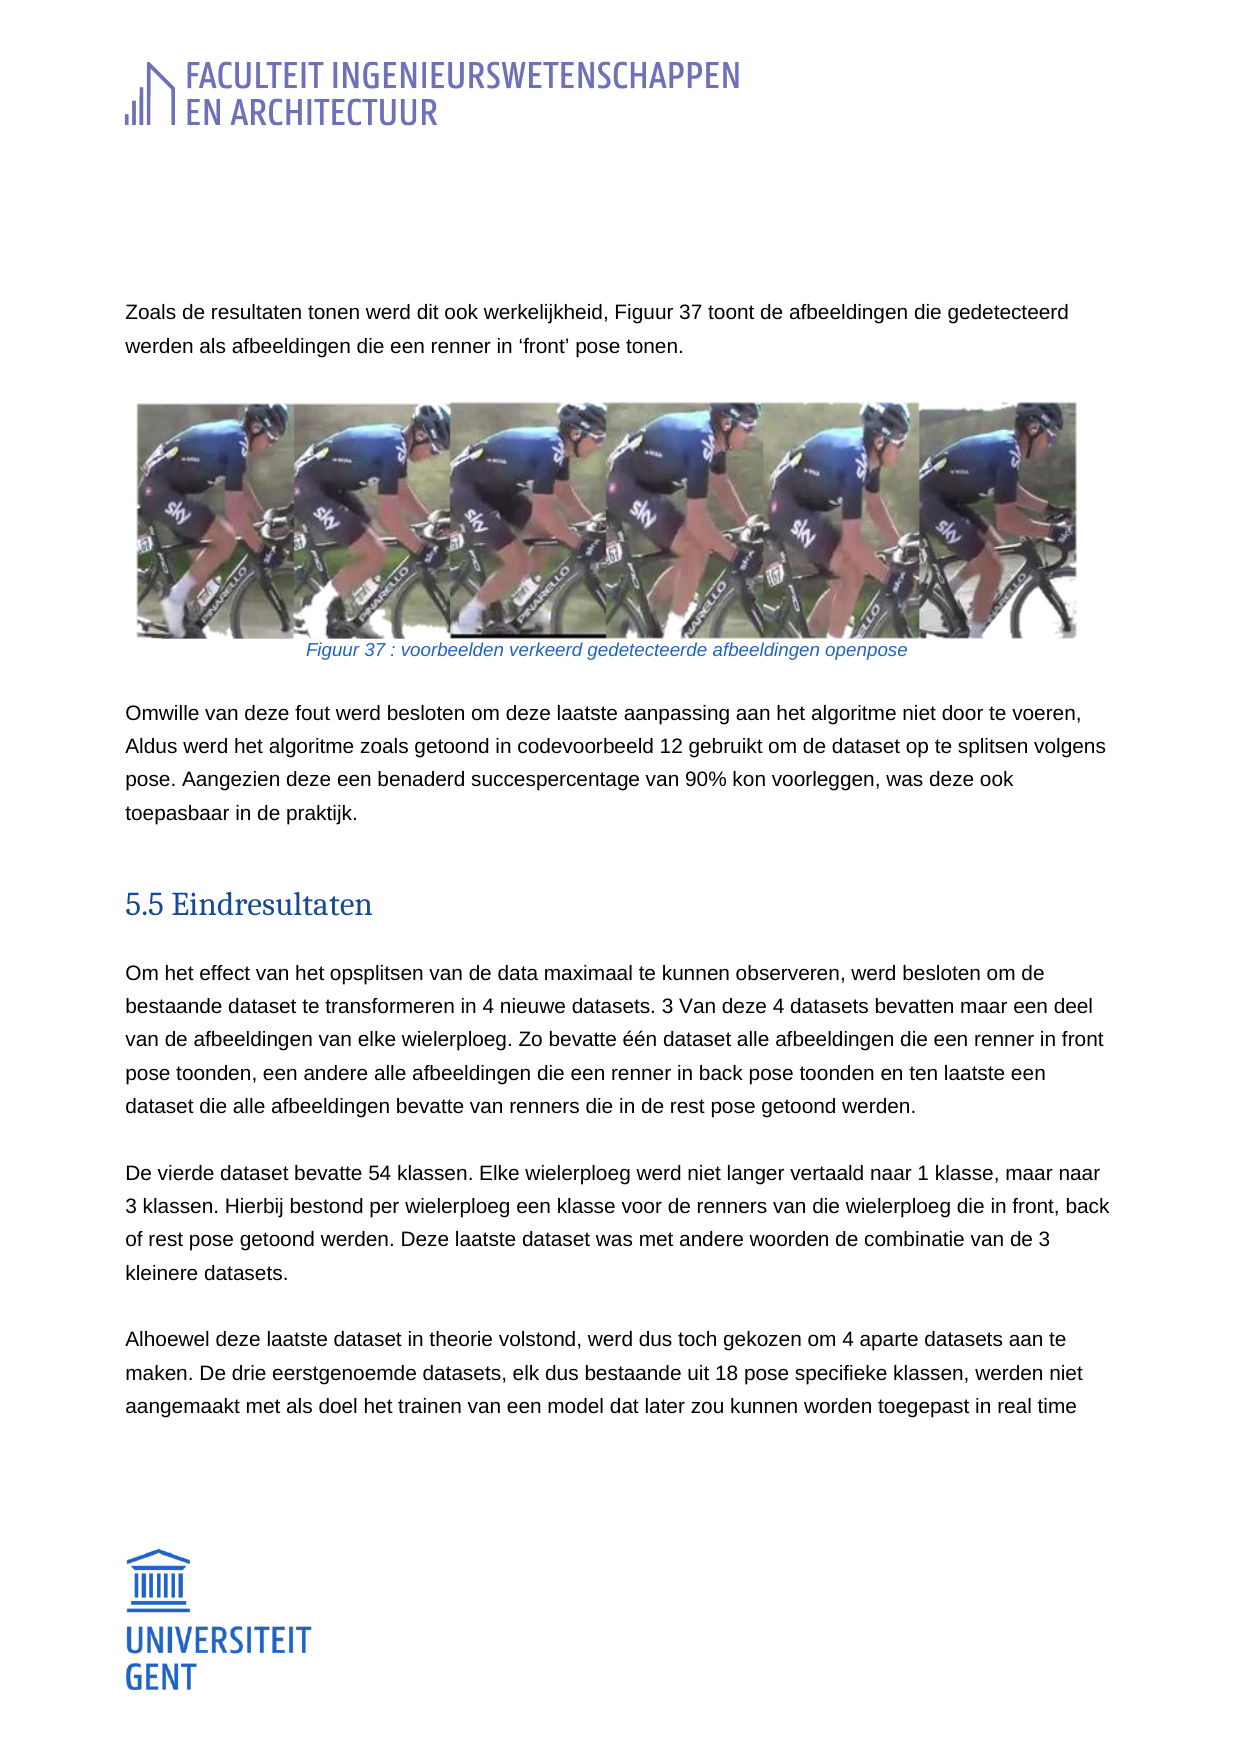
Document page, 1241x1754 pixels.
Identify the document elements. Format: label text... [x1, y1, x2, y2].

text De vierde dataset bevatte 54 klassen. Elke wielerploeg werd niet langer vertaald naar 1 klasse, maar naar 3 klassen. Hierbij bestond per wielerploeg een klasse voor de renners van die wielerploeg die in front, back of rest pose getoond werden. Deze laatste dataset was met andere woorden de combinatie van de 3 kleinere datasets. [125, 1153, 1115, 1287]
text Omwille van deze fout werd besloten om deze laatste aanpassing aan het algoritme niet door te voeren, Aldus werd het algoritme zoals getoond in codevoorbeeld 12 gebruikt om de dataset op te splitsen volgens pose. Aangezien deze een benaderd succespercentage van 90% kon voorleggen, was deze ook toepasbaar in de praktijk. [125, 693, 1115, 827]
picture [64, 1501, 378, 1752]
text Om het effect van het opsplitsen van de data maximaal te kunnen observeren, werd besloten om de bestaande dataset te transformeren in 4 nieuwe datasets. 3 Van deze 4 datasets bevatten maar een deel van de afbeeldingen van elke wielerploeg. Zo bevatte één dataset alle afbeeldingen die een renner in front pose toonden, een andere alle afbeeldingen die een renner in back pose toonden en ten laatste een dataset die alle afbeeldingen bevatte van renners die in de rest pose getoond werden. [125, 953, 1115, 1120]
text Zoals de resultaten tonen werd dit ook werkelijkheid, Figuur 37 toont de afbeeldingen die gedetecteerd werden als afbeeldingen die een renner in ‘front’ pose tonen. [125, 293, 1115, 360]
picture [62, 0, 815, 188]
picture [112, 381, 1103, 638]
subtitle 5.5 Eindresultaten [125, 885, 1115, 923]
